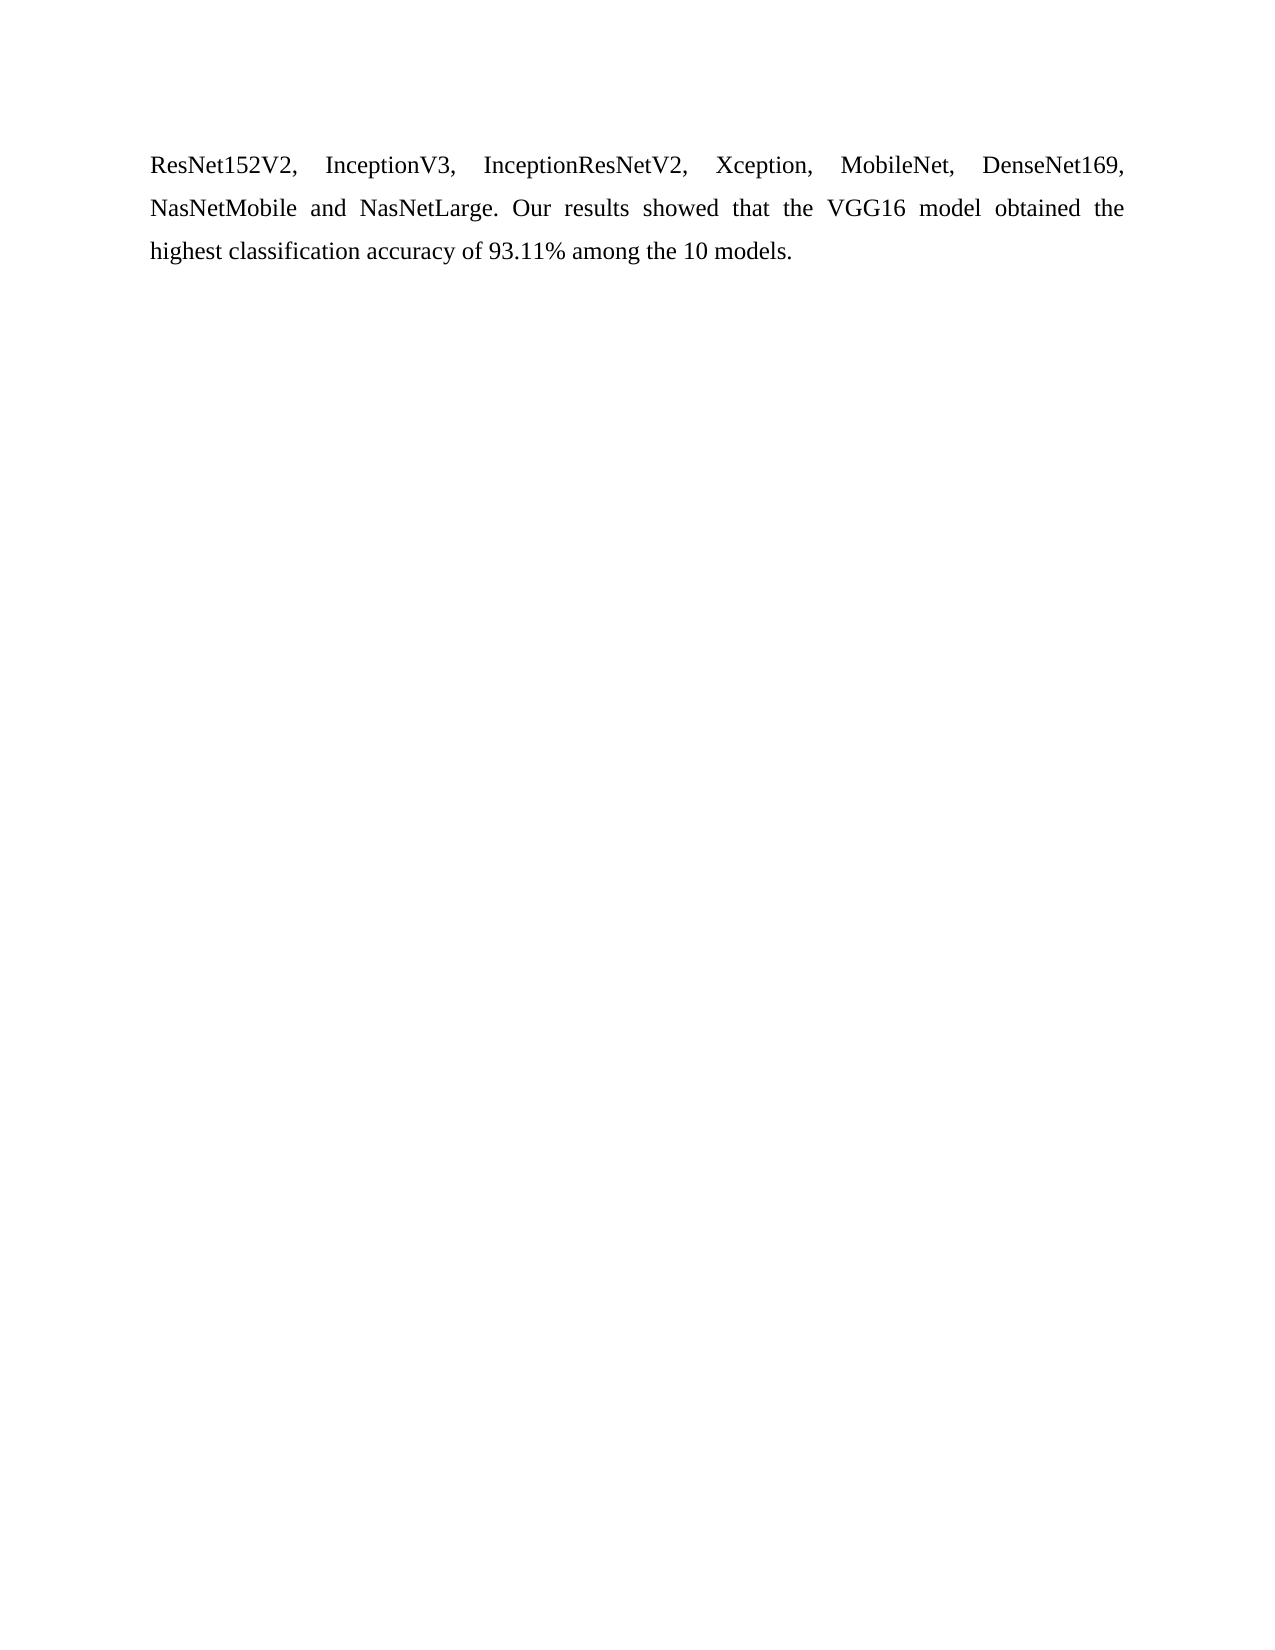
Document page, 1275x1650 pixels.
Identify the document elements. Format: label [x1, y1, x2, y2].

text [150, 150, 1125, 265]
